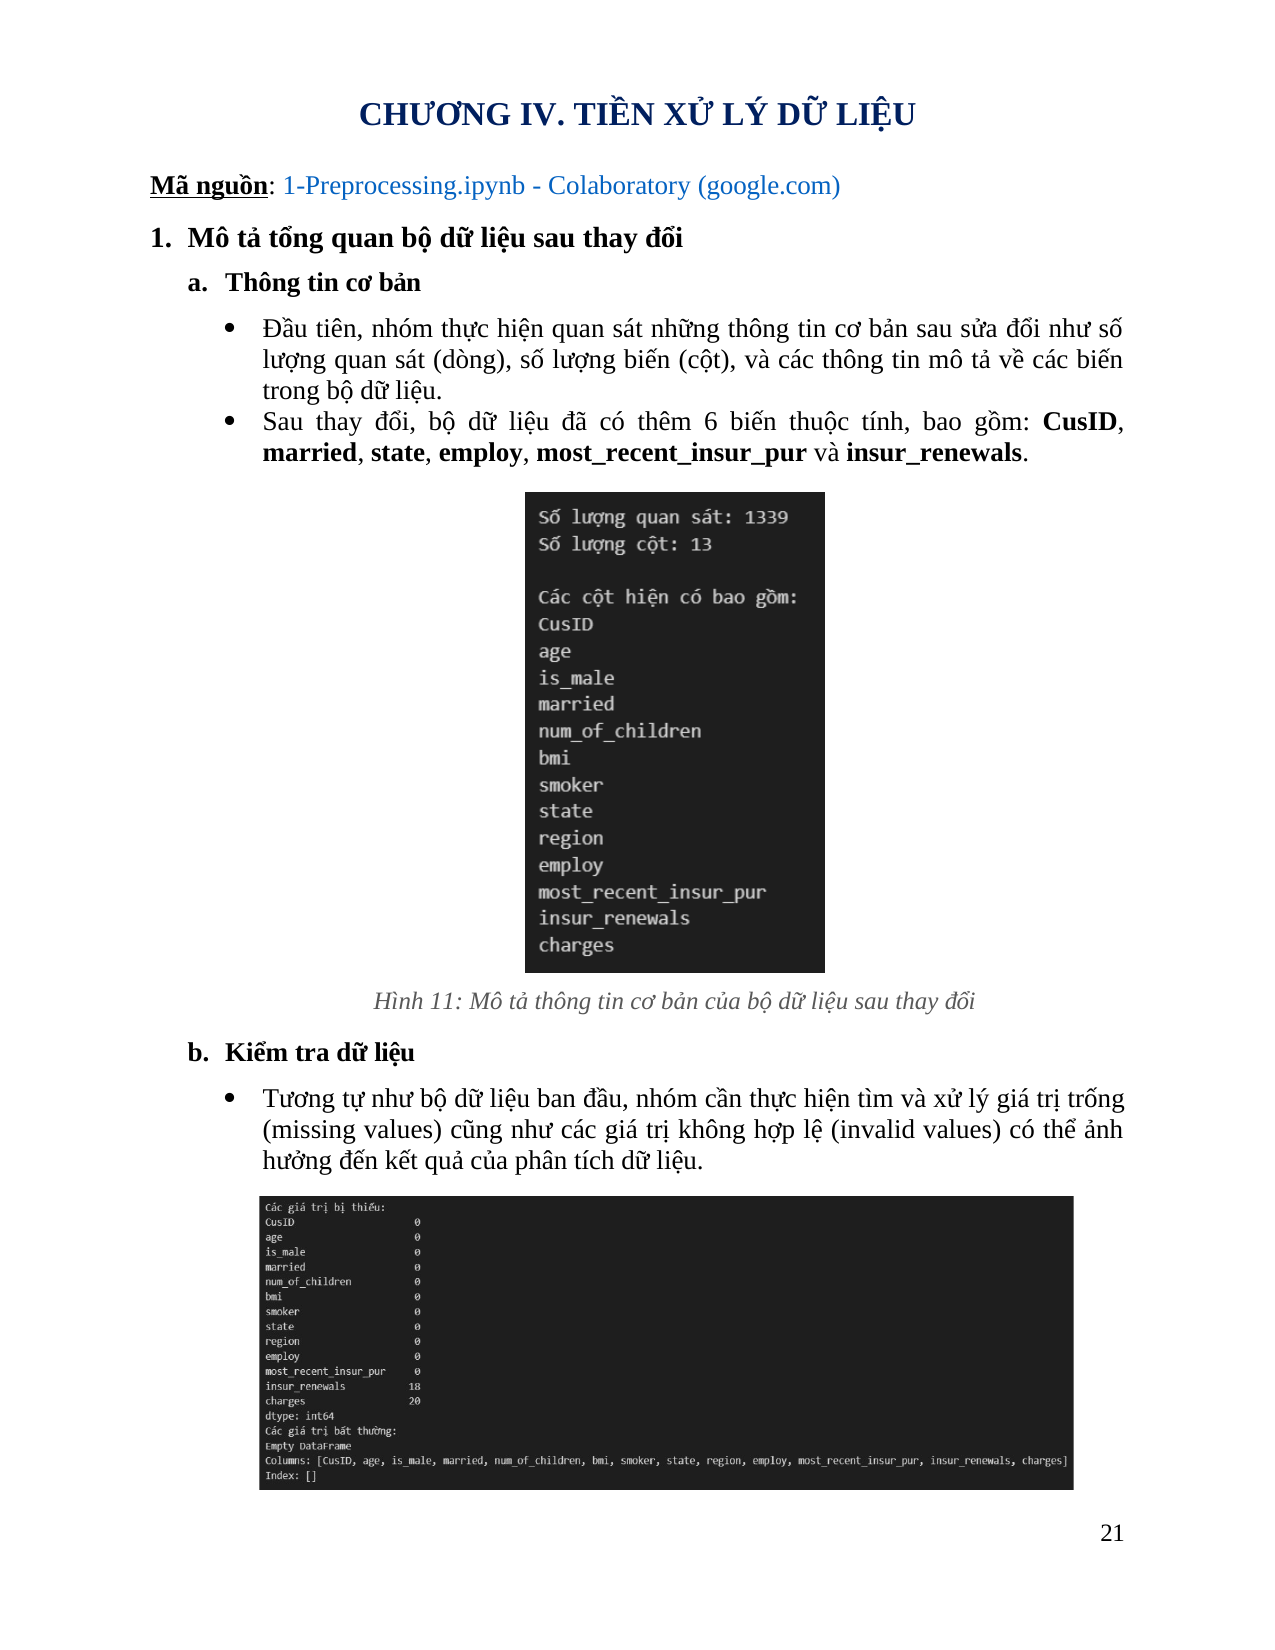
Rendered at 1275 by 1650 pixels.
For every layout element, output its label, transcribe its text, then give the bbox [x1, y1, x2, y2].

subtitle CHƯƠNG IV. TIỀN XỬ LÝ DỮ LIỆU [146, 94, 1129, 132]
subtitle Kiểm tra dữ liệu [187, 1036, 1237, 1067]
text Mã nguồn: 1-Preprocessing.ipynb - Colaboratory (google.com) [150, 169, 1237, 201]
list Sau thay đổi, bộ dữ liệu đã có thêm 6 biến thuộc tính, bao gồm: CusID, married, state, employ, most_recent_insur_pur và insur_renewals. [225, 406, 1125, 467]
picture [525, 492, 825, 503]
text Hình 11: Mô tả thông tin cơ bản của bộ dữ liệu sau thay đổi [373, 503, 1237, 1015]
picture [259, 1196, 1074, 1490]
subtitle Mô tả tổng quan bộ dữ liệu sau thay đổi [150, 220, 1237, 253]
list Đầu tiên, nhóm thực hiện quan sát những thông tin cơ bản sau sửa đổi như số lượng quan sát (dòng), số lượng biến (cột), và các thông tin mô tả về các biến trong bộ dữ liệu. [225, 312, 1124, 406]
list Tương tự như bộ dữ liệu ban đầu, nhóm cần thực hiện tìm và xử lý giá trị trống (missing values) cũng như các giá trị không hợp lệ (invalid values) có thể ảnh hưởng đến kết quả của phân tích dữ liệu. [225, 1082, 1125, 1175]
subtitle Thông tin cơ bản [187, 266, 1237, 297]
